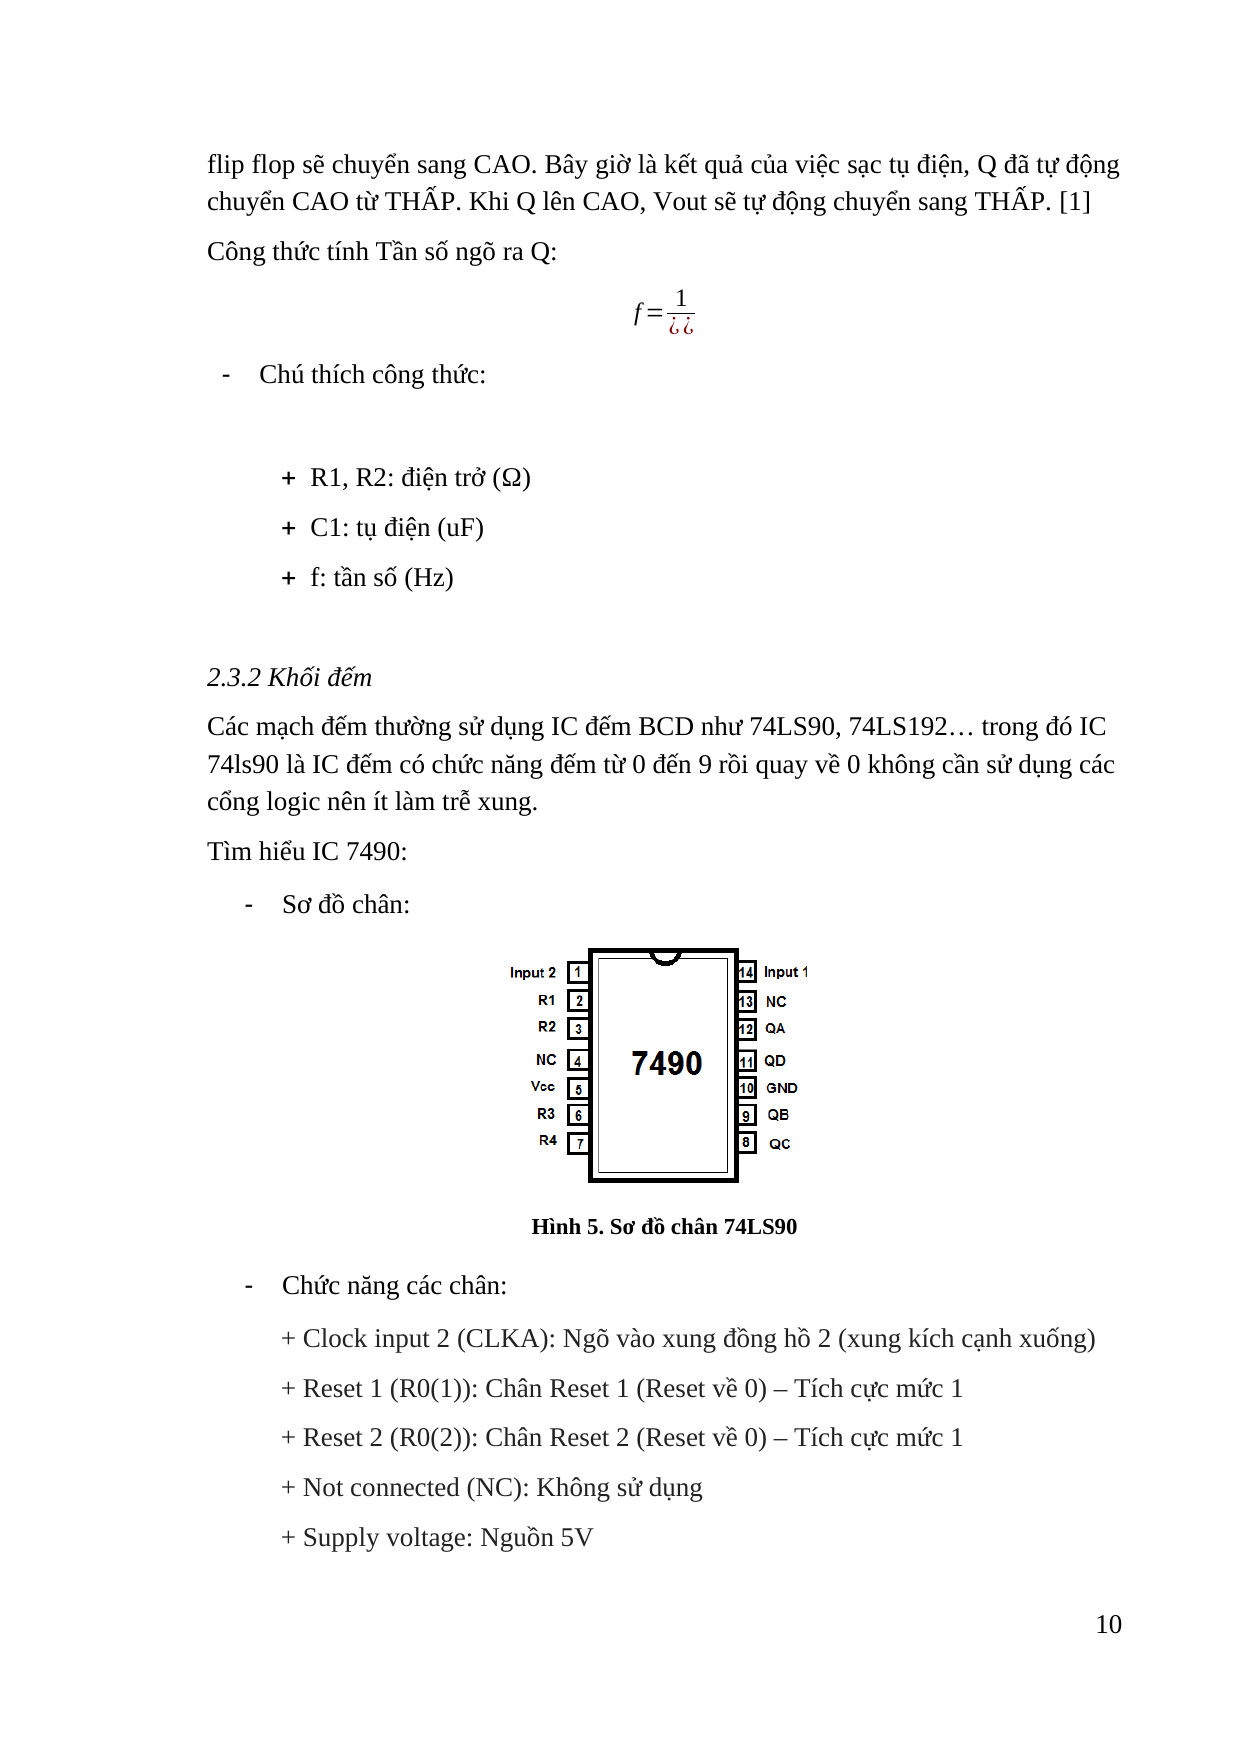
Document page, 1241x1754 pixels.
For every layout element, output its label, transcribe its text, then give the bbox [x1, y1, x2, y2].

text + Reset 1 (R0(1)): Chân Reset 1 (Reset về 0) – Tích cực mức 1 [207, 1372, 1122, 1403]
list Chức năng các chân: [244, 1265, 1122, 1302]
text + Not connected (NC): Không sử dụng [207, 1471, 1122, 1502]
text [207, 148, 1122, 216]
list Chú thích công thức: [222, 354, 1122, 391]
text 2.3.2 Khối đếm [207, 661, 1122, 692]
list C1: tụ điện (uF) [281, 511, 1122, 542]
text Tìm hiểu IC 7490: [207, 835, 1122, 866]
list R1, R2: điện trở (Ω) [281, 461, 1122, 492]
list f: tần số (Hz) [281, 561, 1122, 592]
text + Supply voltage: Nguồn 5V [207, 1521, 1122, 1552]
list Sơ đồ chân: [244, 884, 1122, 921]
text + Reset 2 (R0(2)): Chân Reset 2 (Reset về 0) – Tích cực mức 1 [207, 1421, 1122, 1453]
text + Clock input 2 (CLKA): Ngõ vào xung đồng hồ 2 (xung kích cạnh xuống) [207, 1322, 1122, 1353]
text Hình 5. Sơ đồ chân 74LS90 [207, 1213, 1122, 1239]
text Các mạch đếm thường sử dụng IC đếm BCD như 74LS90, 74LS192… trong đó IC 74ls90 là IC đếm có chức năng đếm từ 0 đến 9 rồi quay về 0 không cần sử dụng các cổng logic nên ít làm trễ xung. [207, 710, 1122, 816]
text Công thức tính Tần số ngõ ra Q: [207, 235, 1122, 266]
picture [504, 941, 825, 1195]
